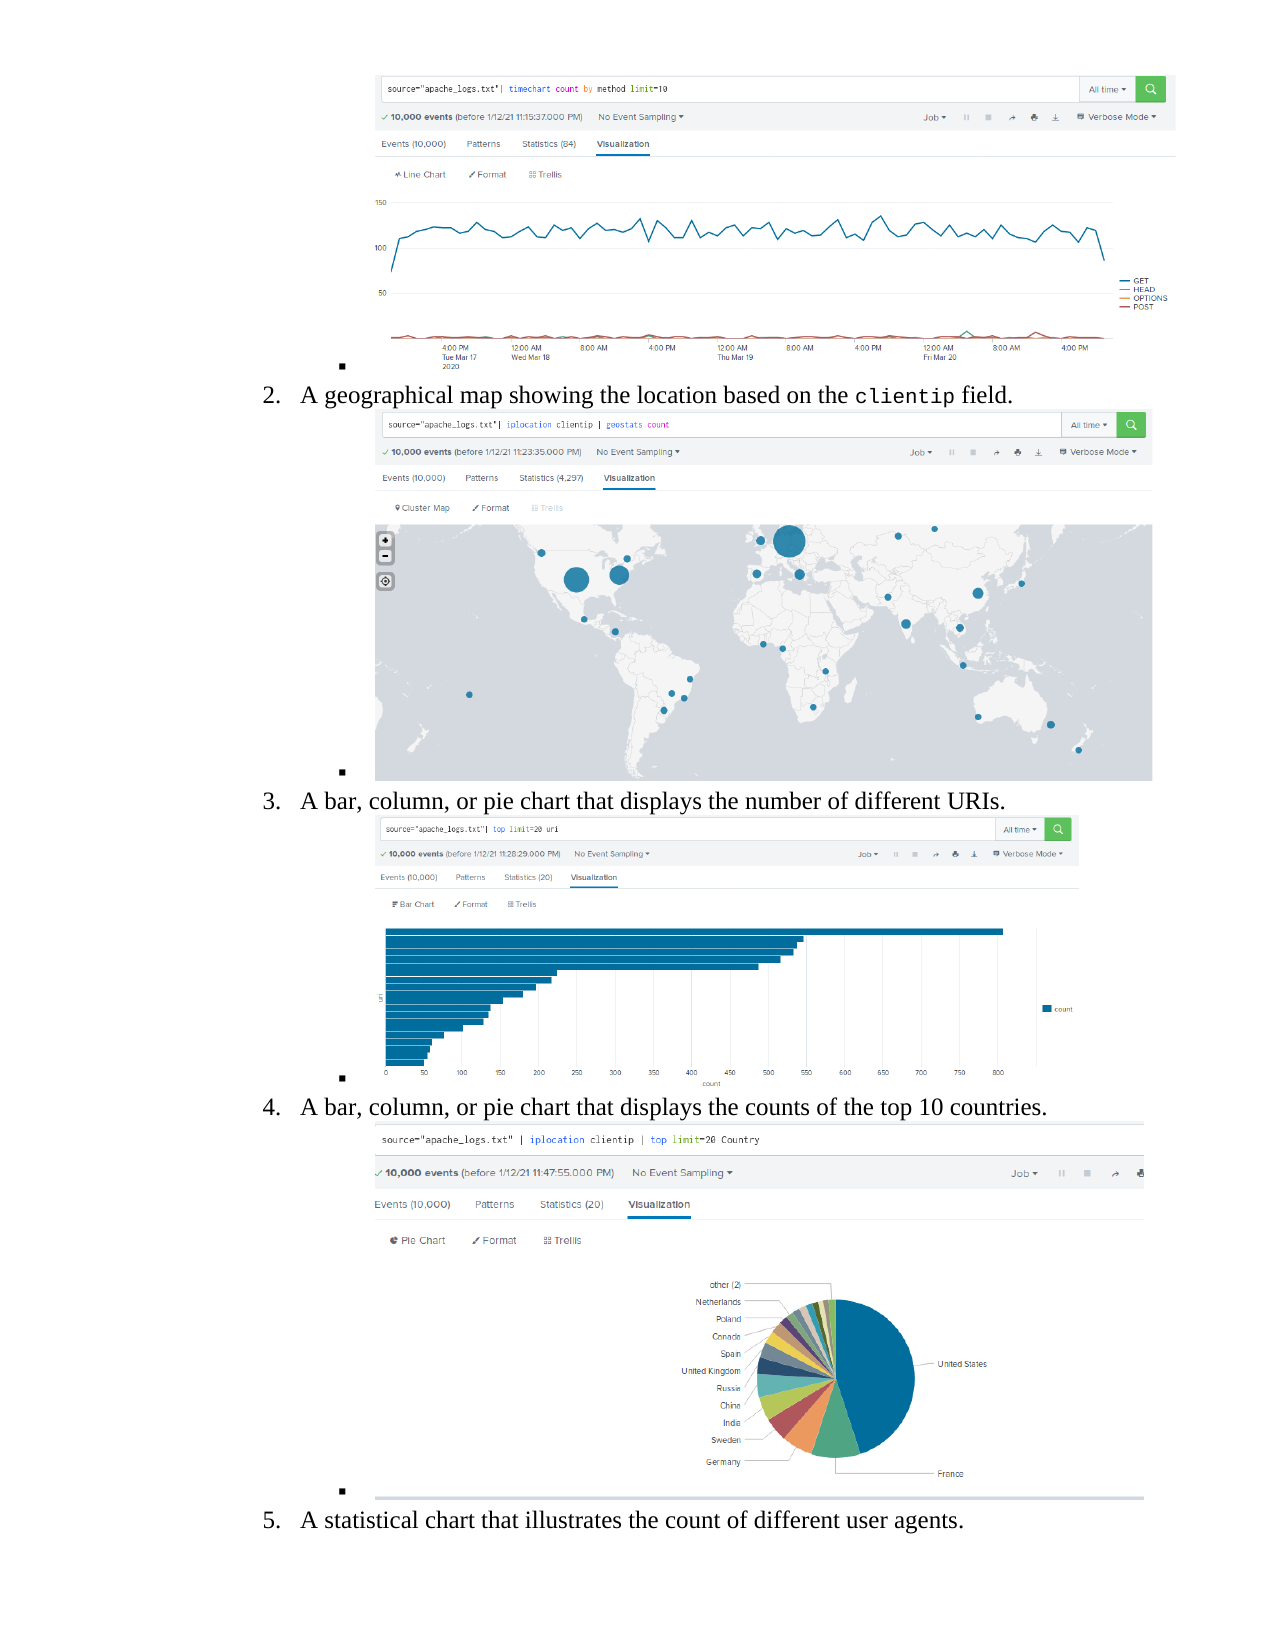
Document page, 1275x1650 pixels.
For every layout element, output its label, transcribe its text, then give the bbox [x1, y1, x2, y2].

list A statistical chart that illustrates the count of different user agents. [262, 1505, 1200, 1534]
list A bar, column, or pie chart that displays the number of different URIs. [262, 786, 1200, 815]
picture [375, 1121, 1144, 1500]
list A geographical map showing the location based on the clientip field. [262, 380, 1200, 410]
picture [375, 815, 1079, 1087]
list A bar, column, or pie chart that displays the counts of the top 10 countries. [262, 1092, 1200, 1121]
picture [375, 409, 1153, 781]
picture [375, 75, 1176, 375]
